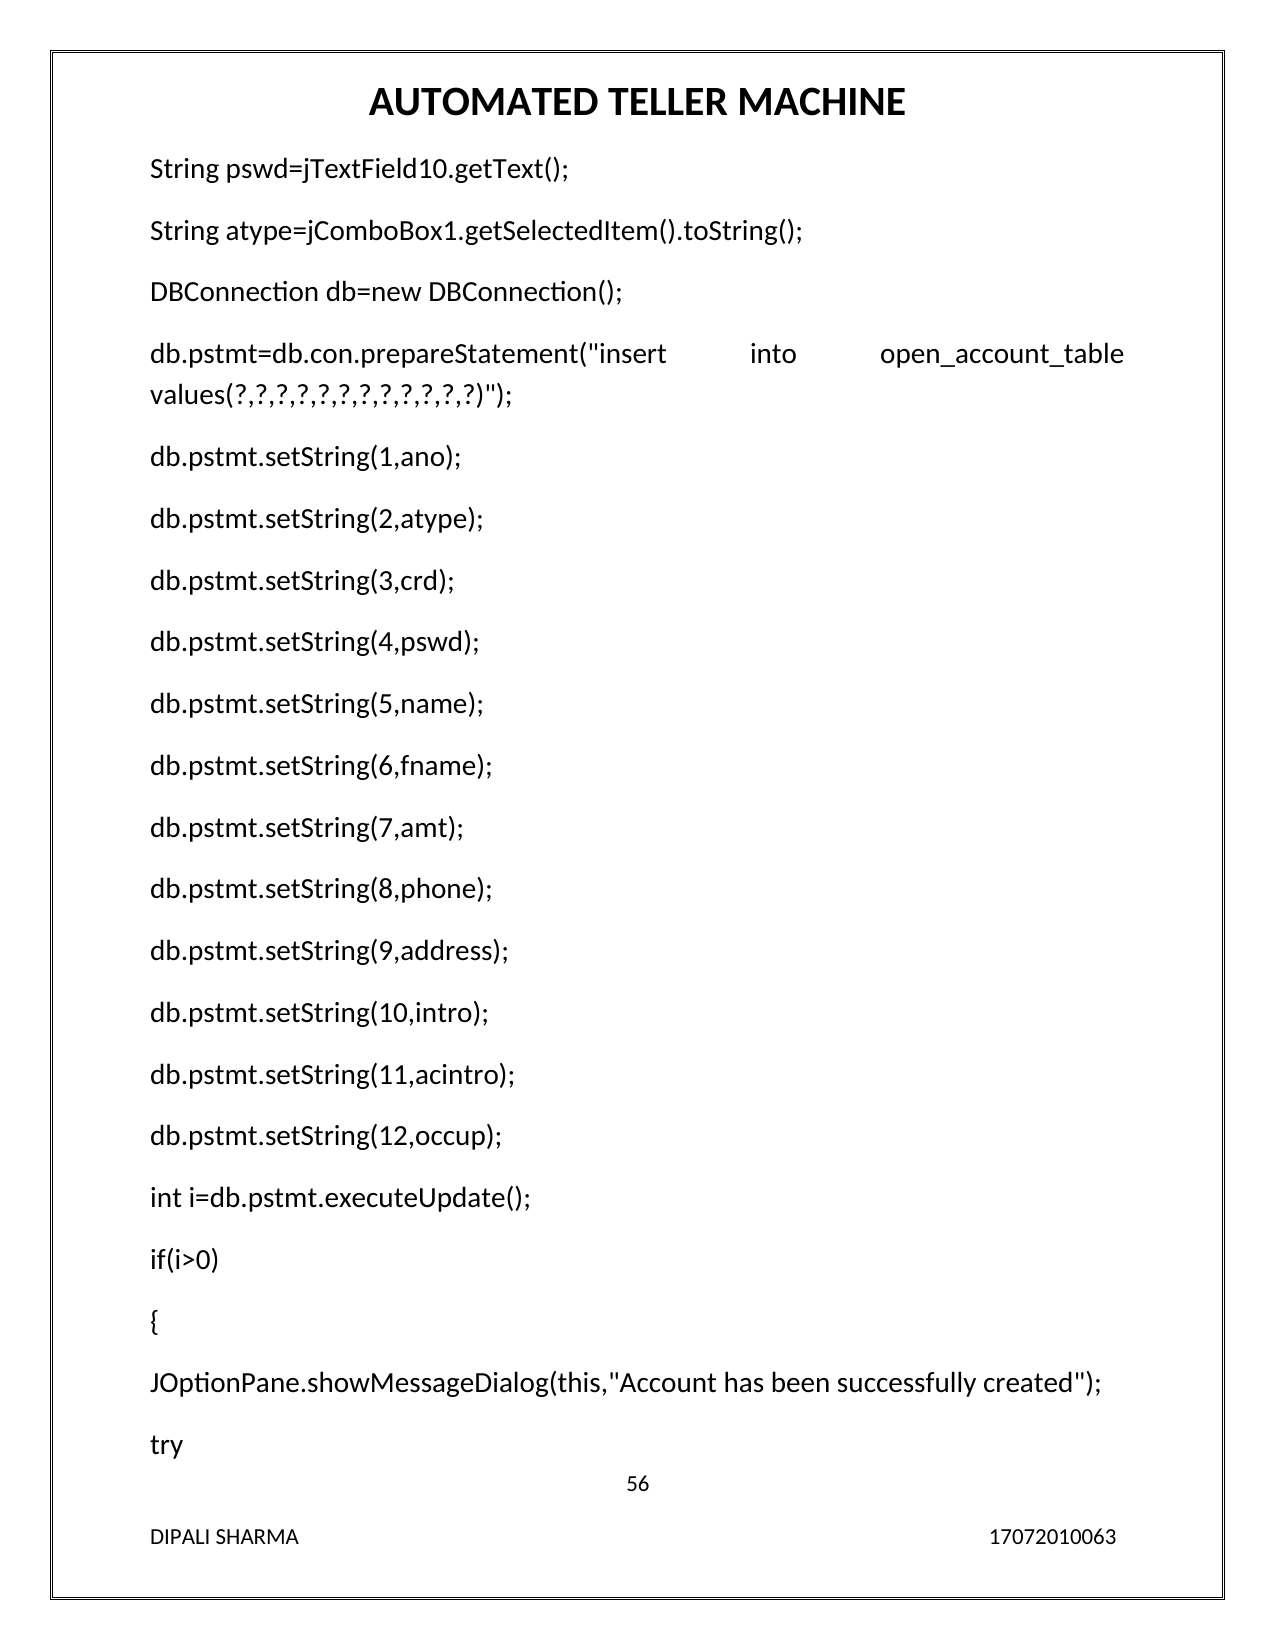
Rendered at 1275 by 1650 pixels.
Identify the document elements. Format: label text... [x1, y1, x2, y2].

text db.pstmt.setString(8,phone); [150, 870, 1125, 906]
text if(i>0) [150, 1241, 1125, 1277]
text int i=db.pstmt.executeUpdate(); [150, 1179, 1125, 1215]
text String pswd=jTextField10.getText(); [150, 150, 1125, 186]
text db.pstmt.setString(1,ano); [150, 438, 1125, 474]
text String atype=jComboBox1.getSelectedItem().toString(); [150, 212, 1125, 247]
text db.pstmt=db.con.prepareStatement("insert into open_account_table values(?,?,?,?,?,?,?,?,?,?,?,?)"); [150, 335, 1125, 412]
text db.pstmt.setString(9,address); [150, 932, 1125, 968]
text db.pstmt.setString(10,intro); [150, 994, 1125, 1029]
text db.pstmt.setString(11,acintro); [150, 1056, 1125, 1091]
text JOptionPane.showMessageDialog(this,"Account has been successfully created"); [150, 1364, 1125, 1400]
text DBConnection db=new DBConnection(); [150, 273, 1125, 309]
text db.pstmt.setString(6,fname); [150, 747, 1125, 782]
text db.pstmt.setString(12,occup); [150, 1117, 1125, 1153]
text db.pstmt.setString(5,name); [150, 685, 1125, 721]
text try [150, 1426, 1125, 1462]
text db.pstmt.setString(7,amt); [150, 809, 1125, 844]
text db.pstmt.setString(3,crd); [150, 562, 1125, 597]
text db.pstmt.setString(2,atype); [150, 500, 1125, 535]
text db.pstmt.setString(4,pswd); [150, 623, 1125, 659]
text { [150, 1303, 1125, 1338]
